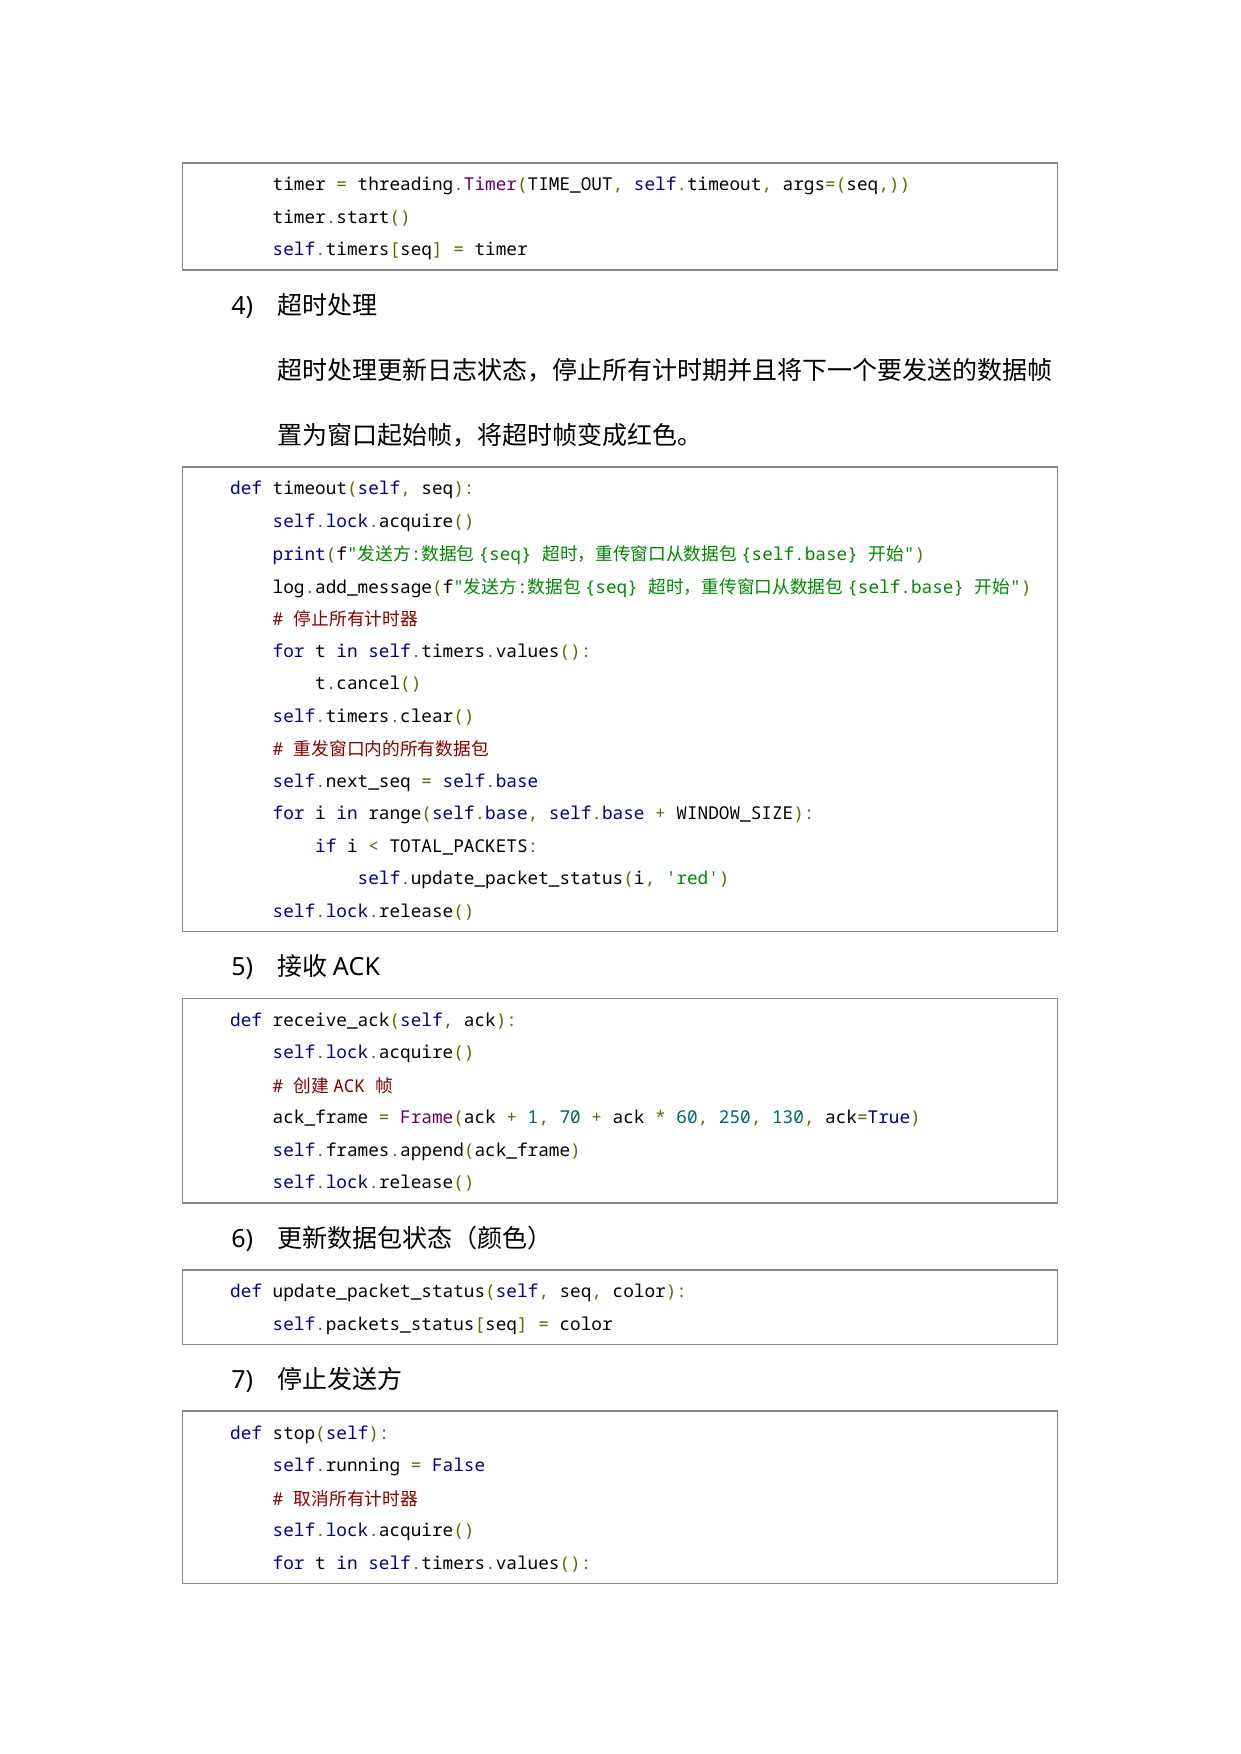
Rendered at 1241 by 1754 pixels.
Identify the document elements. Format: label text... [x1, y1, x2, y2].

text def stop(self): [183, 1412, 1057, 1448]
text self.update_packet_status(i, 'red') [187, 862, 1053, 888]
text print(f"发送方:数据包 {seq} 超时，重传窗口从数据包 {self.base} 开始") [187, 537, 1053, 569]
text for t in self.timers.values(): [187, 634, 1053, 667]
text for t in self.timers.values(): [183, 1540, 1057, 1583]
text log.add_message(f"发送方:数据包 {seq} 超时，重传窗口从数据包 {self.base} 开始") [187, 569, 1053, 602]
list 更新数据包状态（颜色） [231, 1204, 1053, 1269]
text timer = threading.Timer(TIME_OUT, self.timeout, args=(seq,)) [183, 164, 1057, 200]
text self.packets_status[seq] = color [183, 1301, 1057, 1344]
text def update_packet_status(self, seq, color): [183, 1271, 1057, 1301]
text ack_frame = Frame(ack + 1, 70 + ack * 60, 250, 130, ack=True) [187, 1101, 1053, 1133]
text self.lock.release() [183, 888, 1057, 931]
text self.timers[seq] = timer [183, 227, 1057, 269]
text for i in range(self.base, self.base + WINDOW_SIZE): [187, 797, 1053, 829]
text def timeout(self, seq): [183, 468, 1057, 504]
text t.cancel() [187, 667, 1053, 699]
list 超时处理更新日志状态，停止所有计时期并且将下一个要发送的数据帧置为窗口起始帧，将超时帧变成红色。 [277, 336, 1053, 466]
text self.lock.acquire() [187, 504, 1053, 537]
list 停止发送方 [231, 1345, 1053, 1410]
text # 取消所有计时器 [187, 1481, 1053, 1513]
list 超时处理 [231, 271, 1053, 336]
text if i < TOTAL_PACKETS: [187, 829, 1053, 862]
text self.lock.release() [183, 1160, 1057, 1202]
text timer.start() [187, 200, 1053, 227]
text def receive_ack(self, ack): [183, 999, 1057, 1036]
text self.lock.acquire() [187, 1036, 1053, 1068]
text self.timers.clear() [187, 699, 1053, 732]
text self.running = False [187, 1448, 1053, 1481]
text self.next_seq = self.base [187, 764, 1053, 797]
text # 创建 ACK 帧 [187, 1068, 1053, 1101]
text self.frames.append(ack_frame) [187, 1133, 1053, 1160]
text self.lock.acquire() [187, 1513, 1053, 1540]
text # 停止所有计时器 [187, 602, 1053, 634]
list 接收 ACK [231, 932, 1053, 997]
text # 重发窗口内的所有数据包 [187, 732, 1053, 764]
